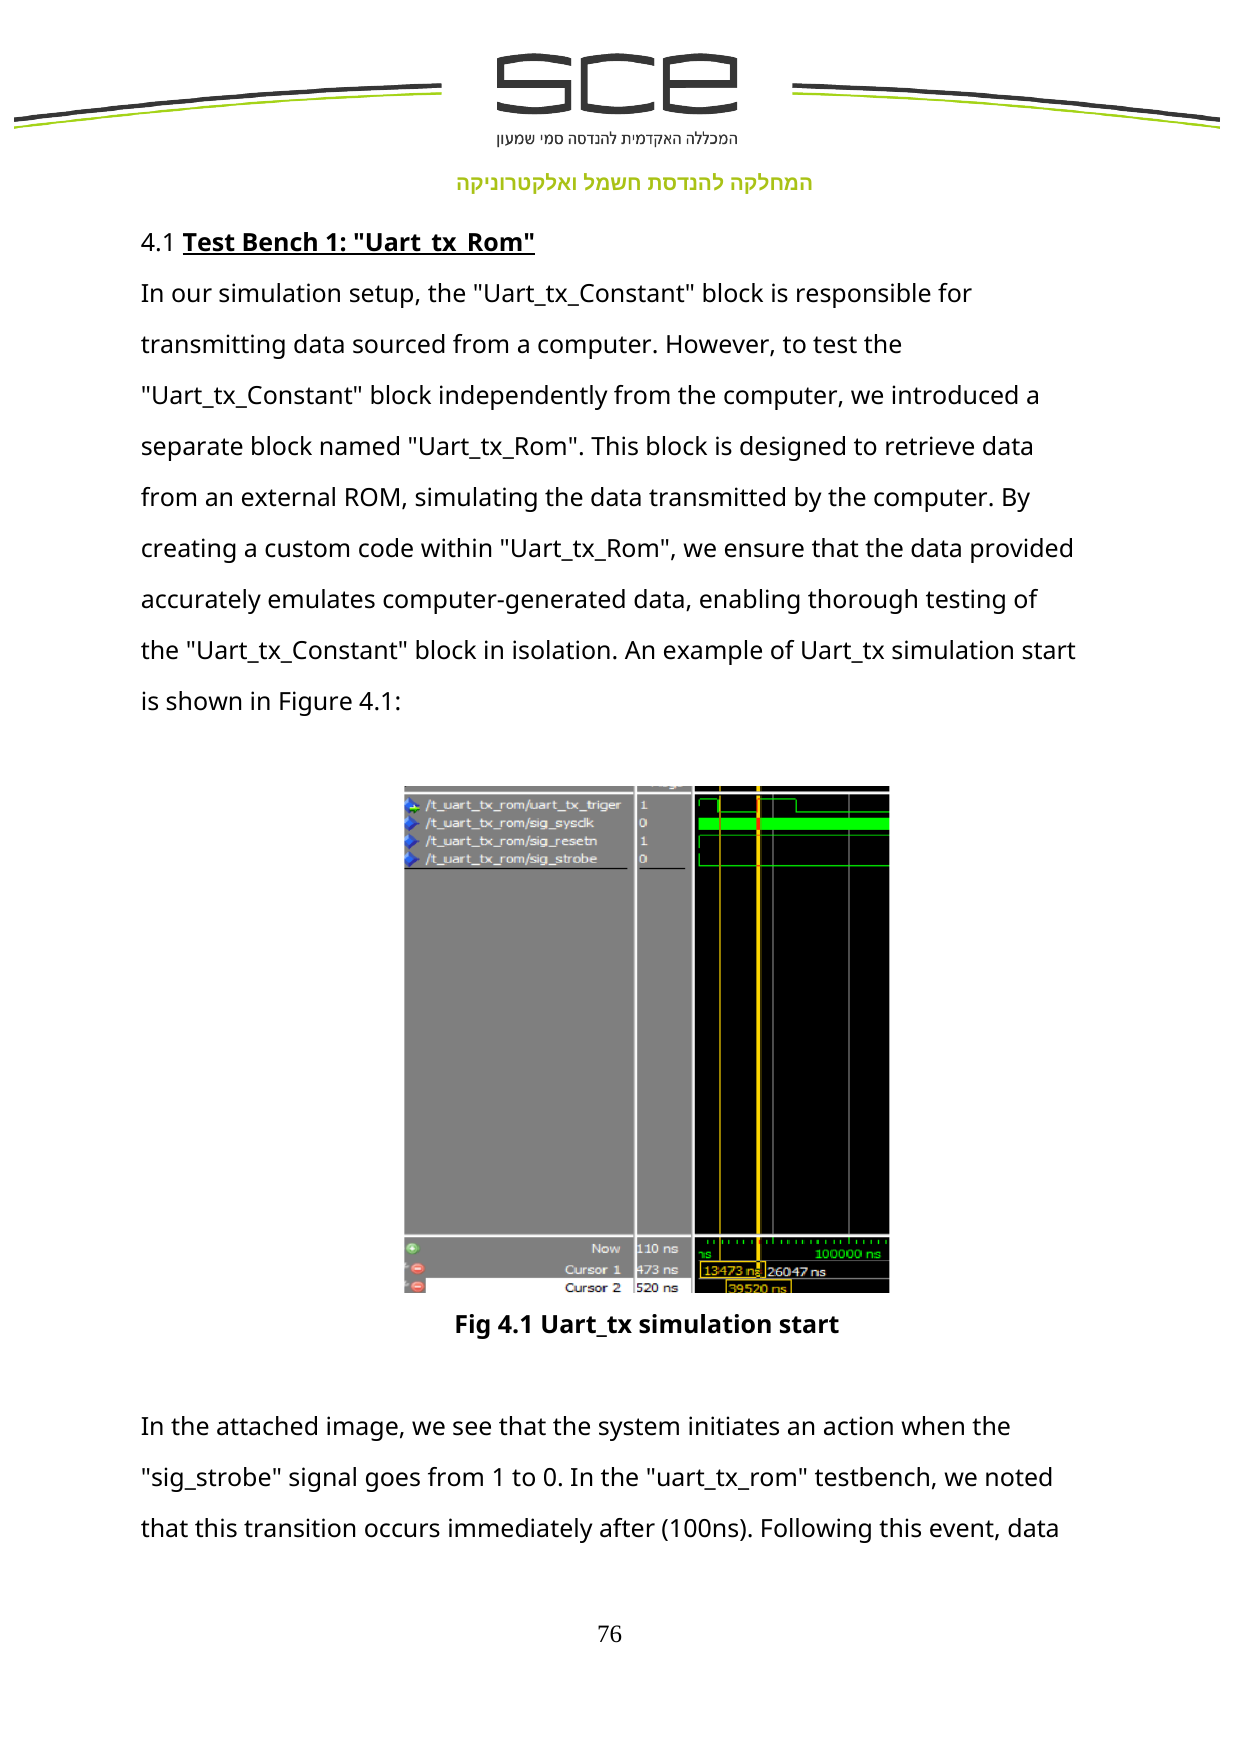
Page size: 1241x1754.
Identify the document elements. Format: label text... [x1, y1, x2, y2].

picture [404, 786, 890, 1293]
list Test Bench 1: "Uart_tx_Rom" [141, 225, 1078, 259]
text Fig 4.1 Uart_tx simulation start [216, 1307, 1078, 1341]
picture [14, 0, 1221, 191]
text In our simulation setup, the "Uart_tx_Constant" block is responsible for transmitting data sourced from a computer. However, to test the "Uart_tx_Constant" block independently from the computer, we introduced a separate block named "Uart_tx_Rom". This block is designed to retrieve data from an external ROM, simulating the data transmitted by the computer. By creating a custom code within "Uart_tx_Rom", we ensure that the data provided accurately emulates computer-generated data, enabling thorough testing of the "Uart_tx_Constant" block in isolation. An example of Uart_tx simulation start is shown in Figure 4.1: [141, 276, 1078, 718]
